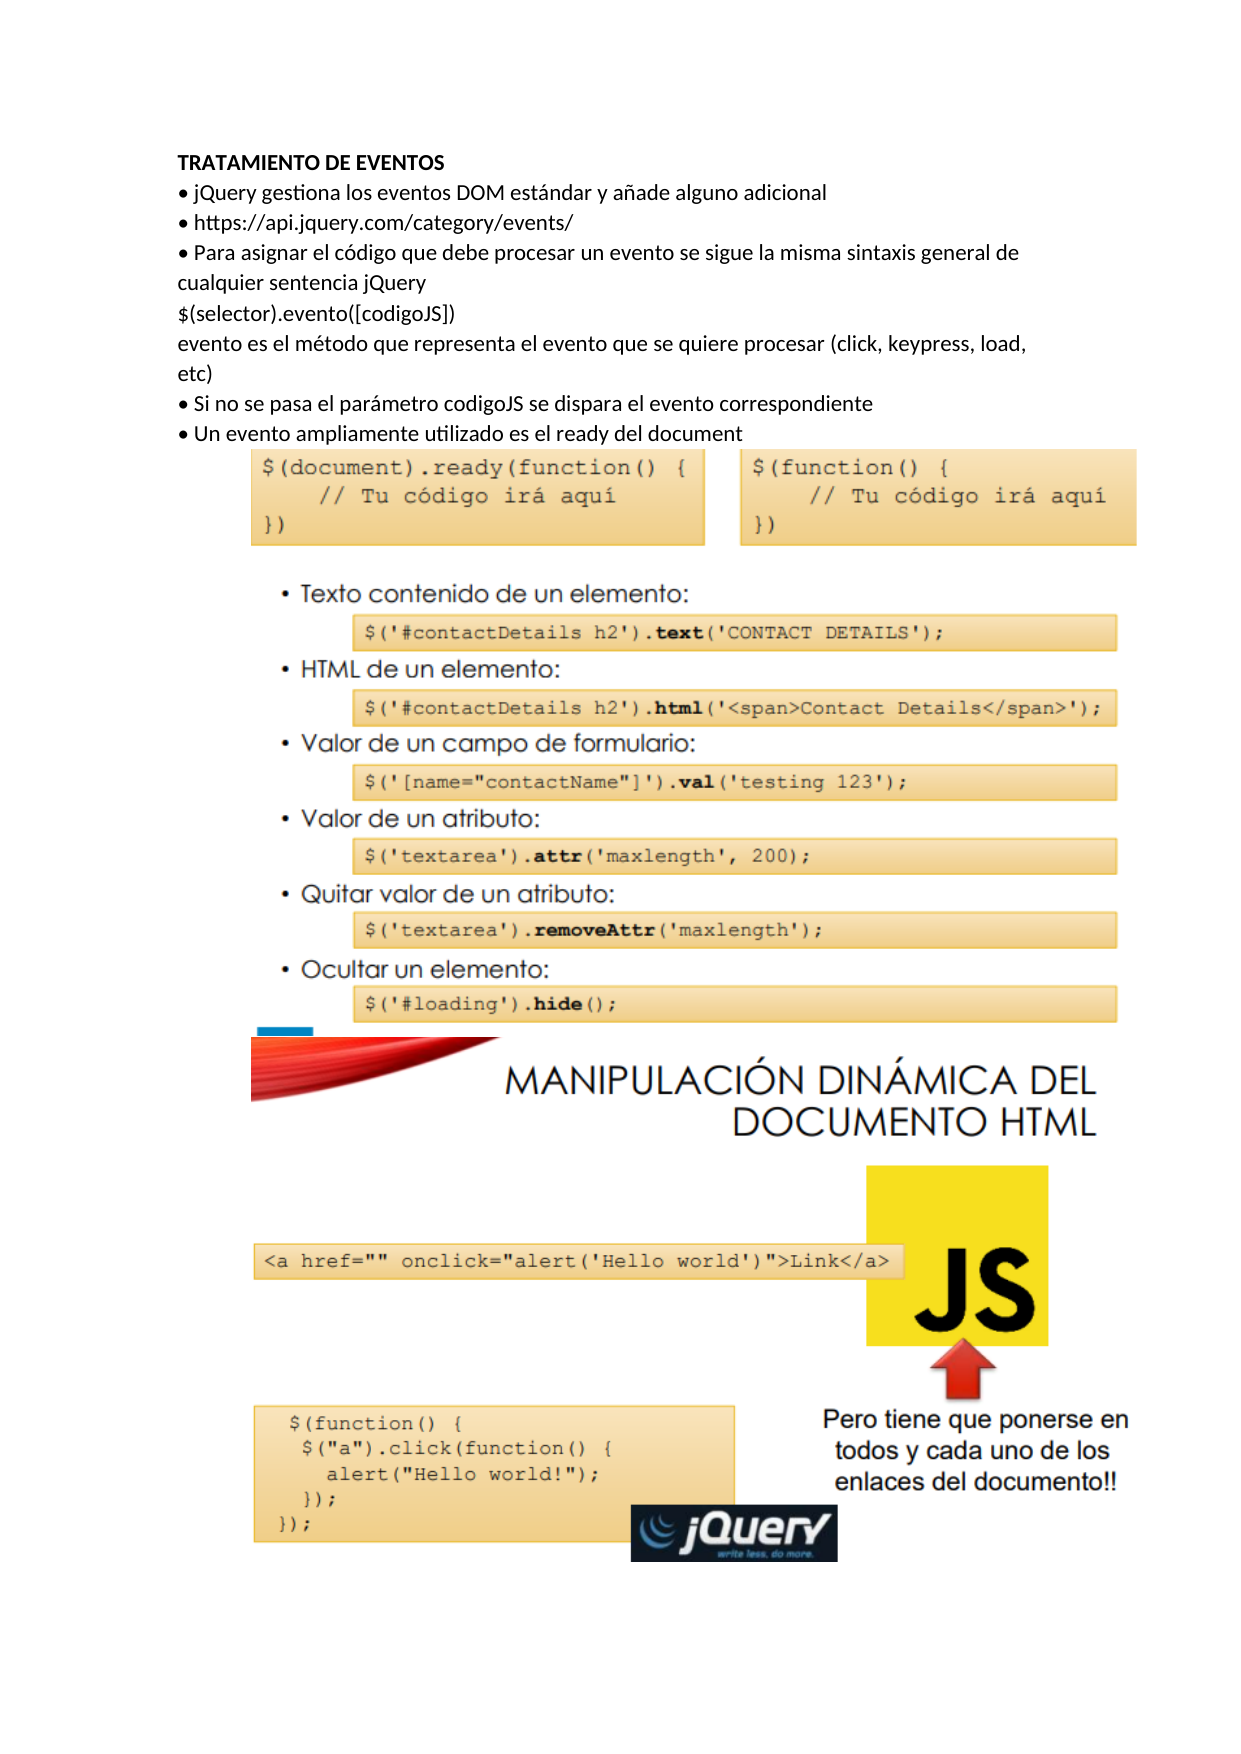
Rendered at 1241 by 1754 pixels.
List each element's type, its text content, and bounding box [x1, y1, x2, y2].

text $(selector).evento([codigoJS]) [177, 299, 1063, 327]
text • https://api.jquery.com/category/events/ [177, 208, 1063, 236]
picture [251, 554, 1137, 1036]
text • jQuery gestiona los eventos DOM estándar y añade alguno adicional [177, 178, 1063, 206]
text • Para asignar el código que debe procesar un evento se sigue la misma sintaxis general de cualquier sentencia jQuery [177, 238, 1063, 296]
text TRATAMIENTO DE EVENTOS [177, 148, 1063, 176]
picture [251, 1037, 1137, 1562]
text evento es el método que representa el evento que se quiere procesar (click, keypress, load, etc) [177, 329, 1063, 387]
text • Si no se pasa el parámetro codigoJS se dispara el evento correspondiente [177, 389, 1063, 417]
text • Un evento ampliamente utilizado es el ready del document [177, 419, 1063, 447]
picture [251, 449, 1137, 552]
